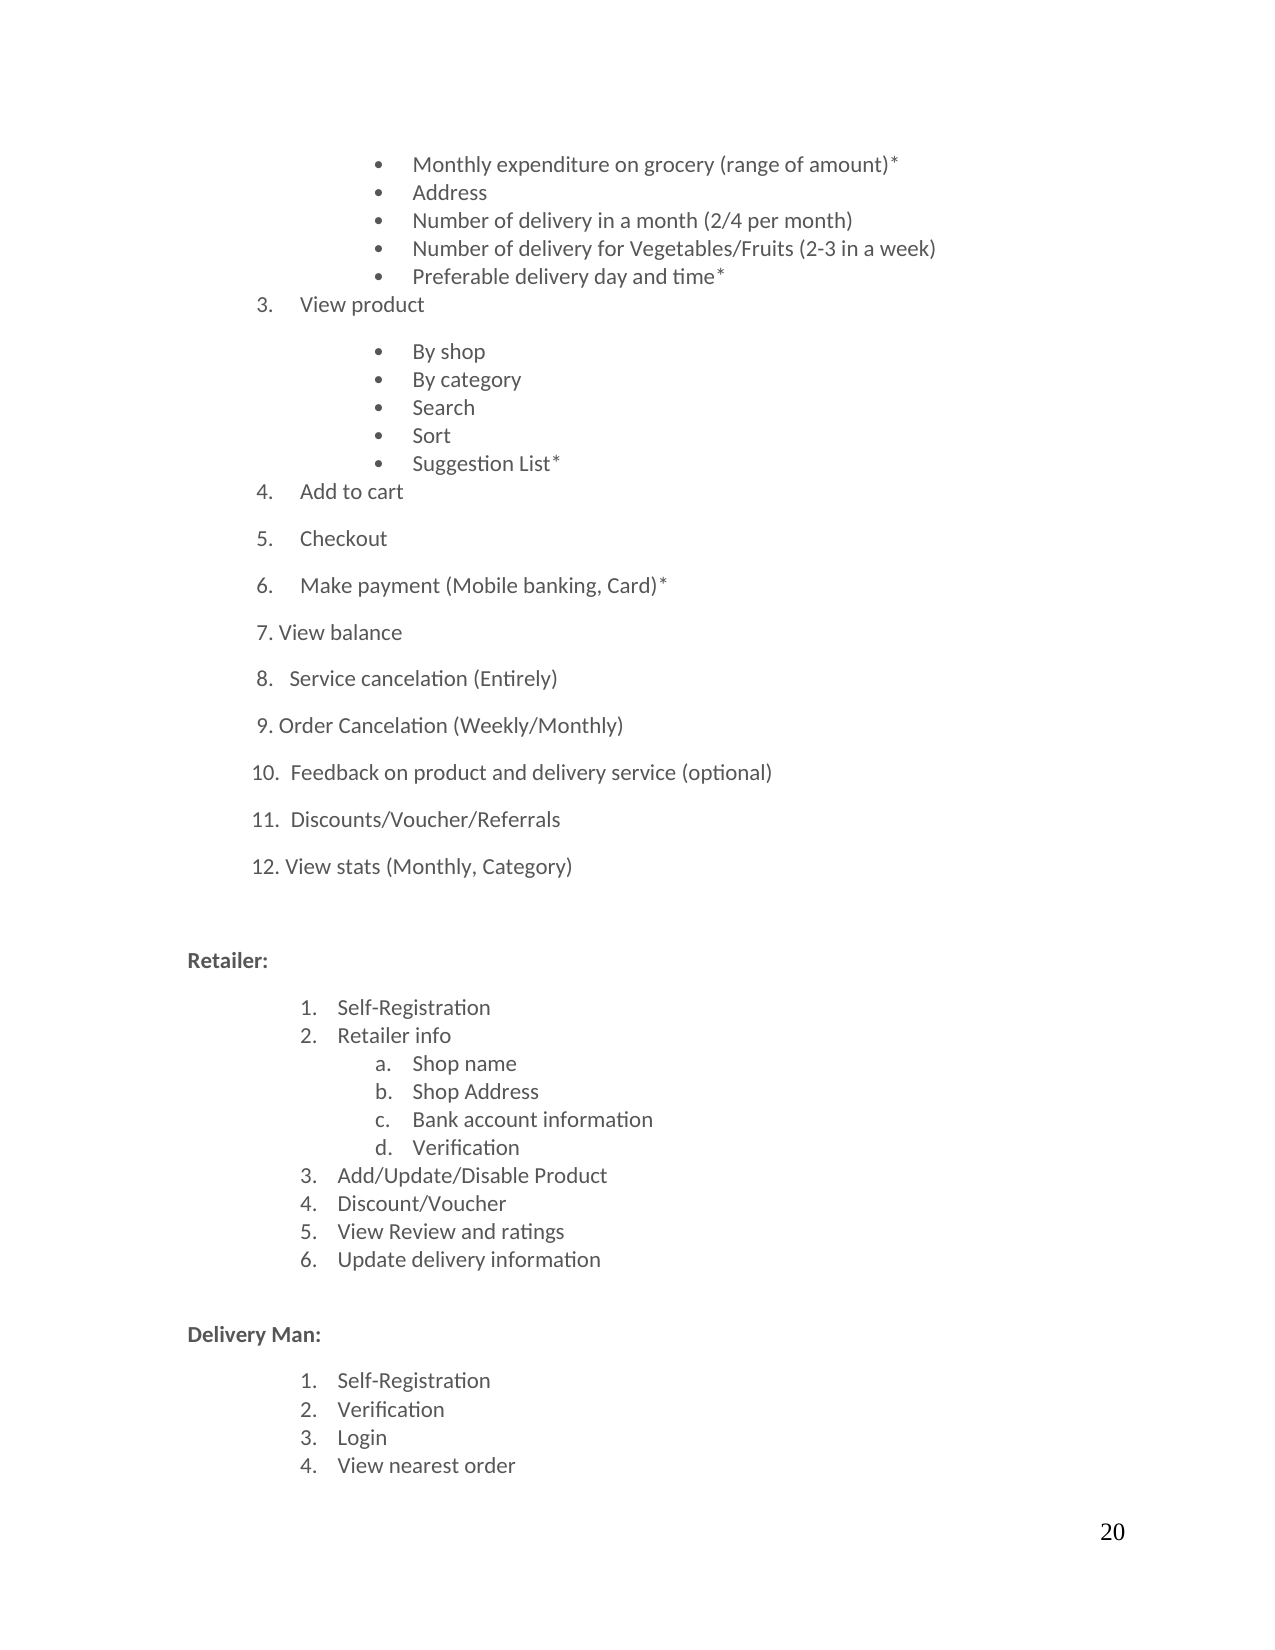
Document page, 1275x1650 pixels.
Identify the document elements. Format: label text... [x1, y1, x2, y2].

list Discount/Voucher [300, 1189, 1125, 1217]
text 7. View balance [225, 618, 1125, 646]
list Login [300, 1423, 1125, 1451]
list Bank account information [375, 1105, 1125, 1133]
list Self-Registration [300, 1367, 1125, 1395]
list Add/Update/Disable Product [300, 1161, 1125, 1189]
text Retailer: [187, 946, 1125, 974]
text 3. View product [187, 290, 1125, 318]
list Update delivery information [300, 1245, 1125, 1273]
list Number of delivery for Vegetables/Fruits (2-3 in a week) [375, 234, 1125, 262]
text 11. Discounts/Voucher/Referrals [225, 805, 1125, 833]
list Number of delivery in a month (2/4 per month) [375, 206, 1125, 234]
text 10. Feedback on product and delivery service (optional) [225, 758, 1125, 786]
list Self-Registration [300, 993, 1125, 1021]
text Delivery Man: [187, 1320, 1125, 1348]
list By shop [375, 337, 1125, 365]
list Suggestion List* [375, 449, 1125, 477]
text 9. Order Cancelation (Weekly/Monthly) [225, 711, 1125, 739]
list View Review and ratings [300, 1217, 1125, 1245]
list Preferable delivery day and time* [375, 262, 1125, 290]
text 12. View stats (Monthly, Category) [225, 852, 1125, 880]
list Shop Address [375, 1077, 1125, 1105]
text 6. Make payment (Mobile banking, Card)* [187, 571, 1125, 599]
list Monthly expenditure on grocery (range of amount)* [375, 150, 1125, 178]
list Verification [300, 1395, 1125, 1423]
text 5. Checkout [187, 524, 1125, 552]
list View nearest order [300, 1451, 1125, 1479]
list Sort [375, 421, 1125, 449]
text 8. Service cancelation (Entirely) [225, 664, 1125, 693]
text 4. Add to cart [187, 477, 1125, 505]
list Verification [375, 1133, 1125, 1161]
list Retailer info [300, 1021, 1125, 1049]
list By category [375, 365, 1125, 393]
list Shop name [375, 1049, 1125, 1077]
list Search [375, 393, 1125, 421]
list Address [375, 178, 1125, 206]
